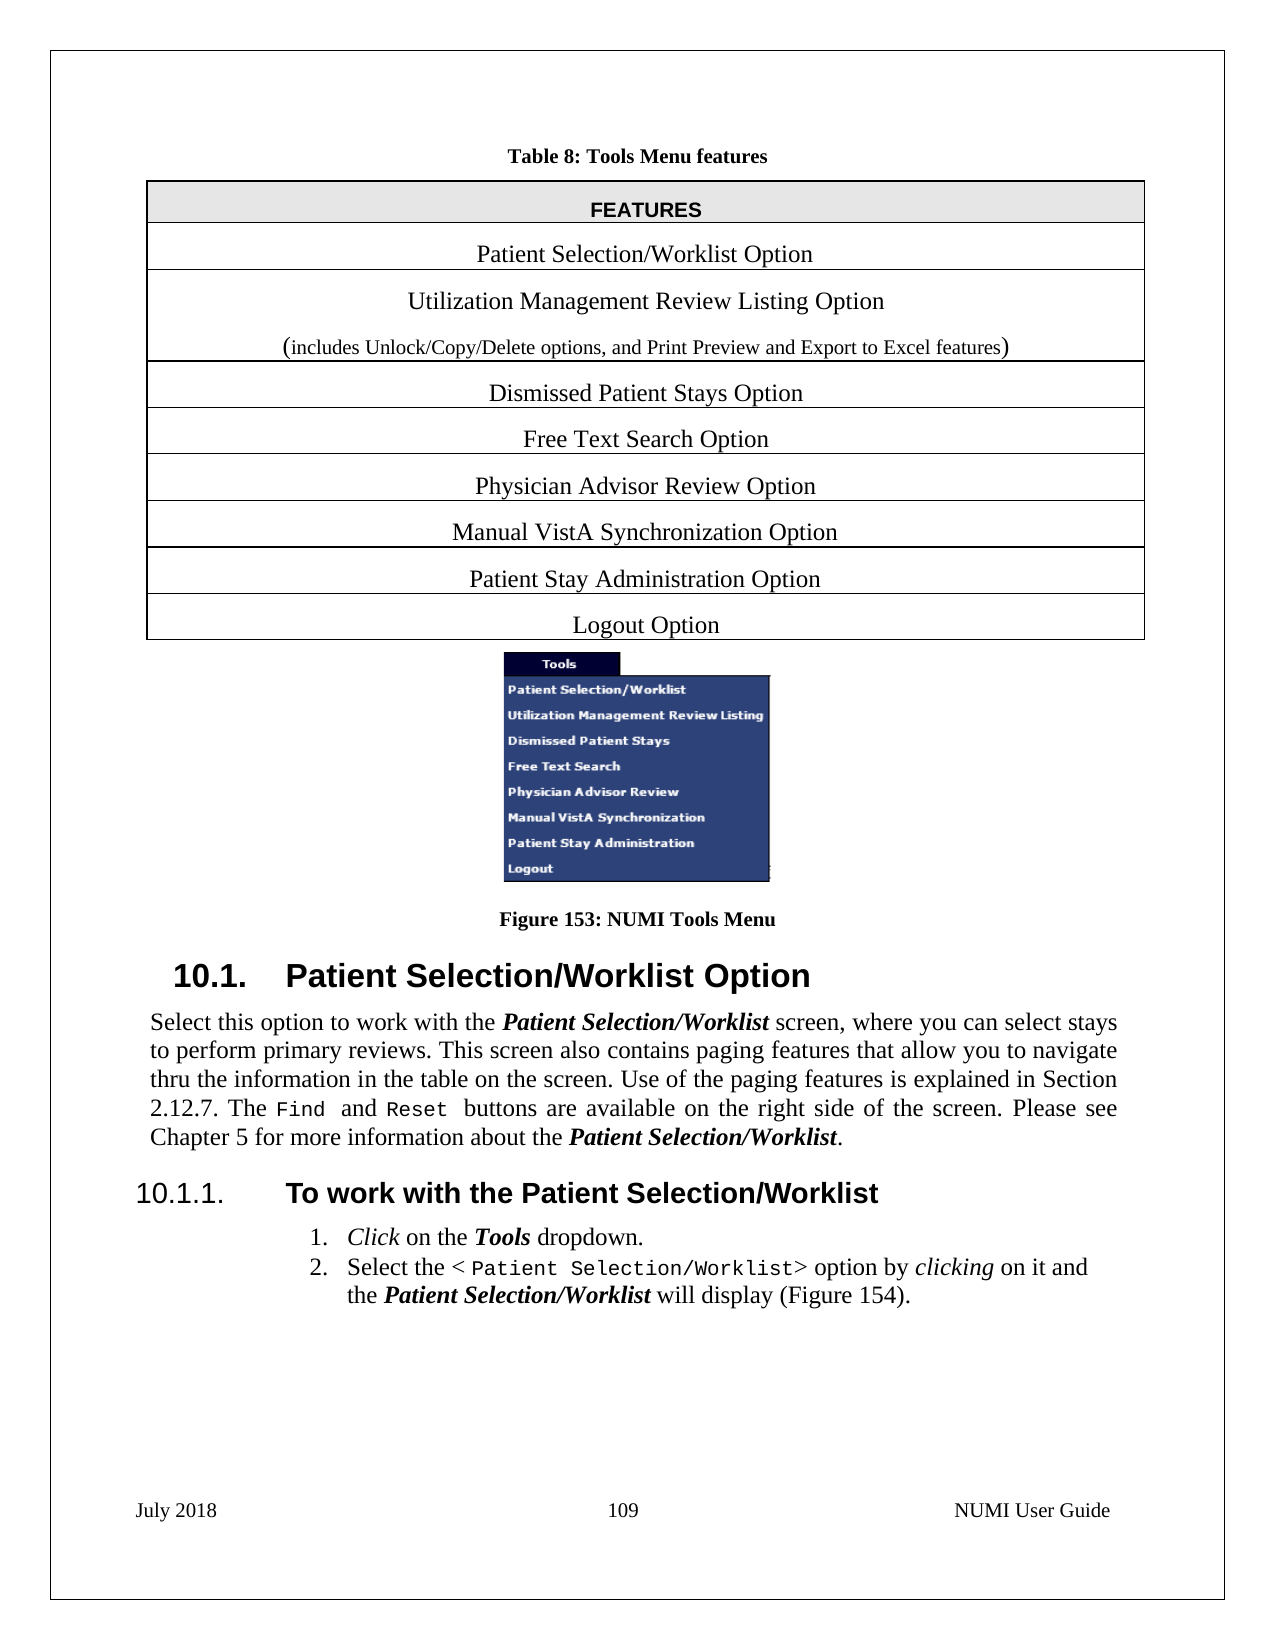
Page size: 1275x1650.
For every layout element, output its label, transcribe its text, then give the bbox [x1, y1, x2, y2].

text Select this option to work with the Patient Selection/Worklist screen, where you can select stays to perform primary reviews. This screen also contains paging features that allow you to navigate thru the information in the table on the screen. Use of the paging features is explained in Section 2.12.7. The Find and Reset buttons are available on the right side of the screen. Please see Chapter 5 for more information about the Patient Selection/Worklist. [150, 1007, 1118, 1151]
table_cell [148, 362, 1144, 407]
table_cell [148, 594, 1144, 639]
picture [503, 652, 772, 882]
text Figure 153: NUMI Tools Menu [135, 907, 1139, 931]
list Click on the Tools dropdown. [309, 1222, 1139, 1251]
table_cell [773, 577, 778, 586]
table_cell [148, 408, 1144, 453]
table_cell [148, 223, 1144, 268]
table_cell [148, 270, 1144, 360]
subtitle To work with the Patient Selection/Worklist [135, 1176, 1139, 1210]
subtitle Patient Selection/Worklist Option [173, 956, 1139, 994]
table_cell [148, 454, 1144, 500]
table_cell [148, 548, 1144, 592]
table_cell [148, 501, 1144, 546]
list Select the < Patient Selection/Worklist> option by clicking on it and the Patient Selection/Worklist will display (Figure 154). [309, 1252, 1091, 1310]
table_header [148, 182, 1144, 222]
text Table 8: Tools Menu features [135, 144, 1139, 168]
